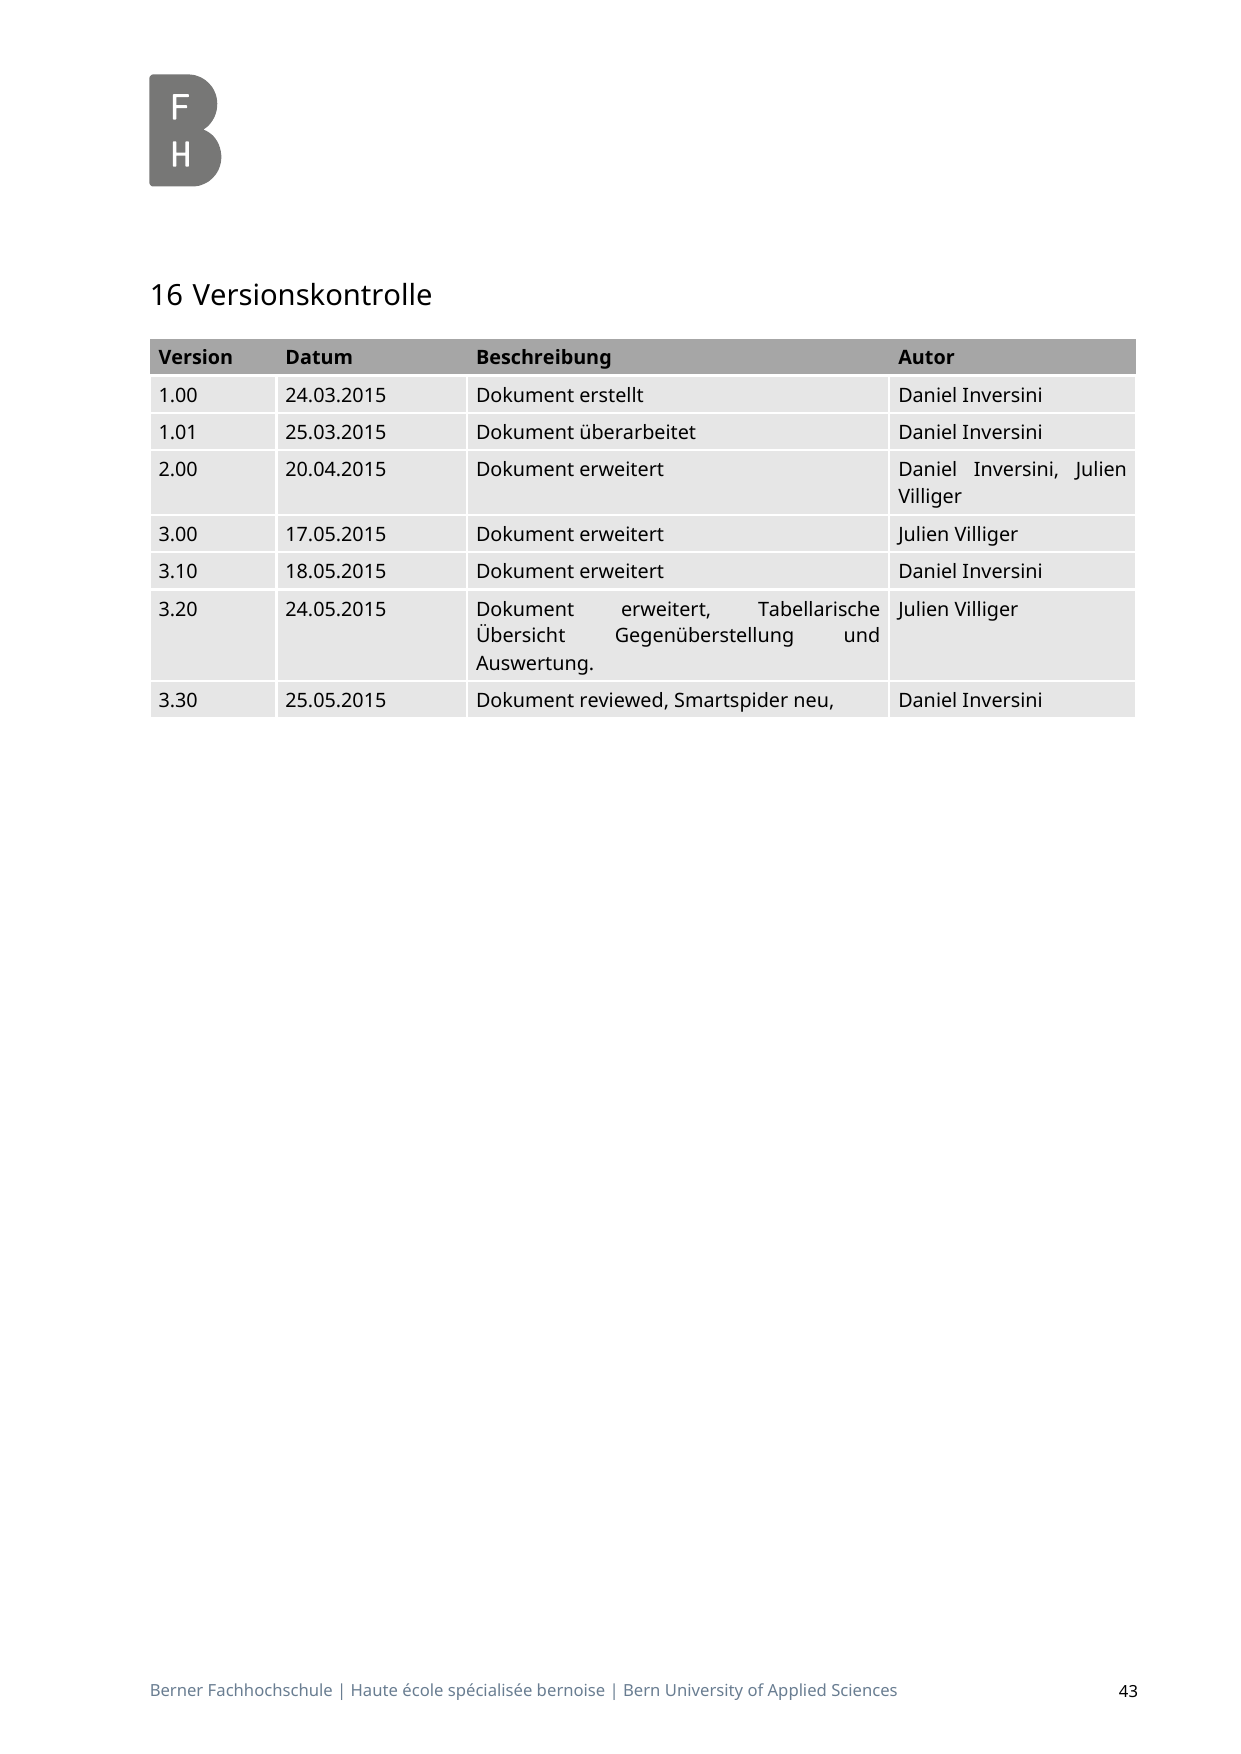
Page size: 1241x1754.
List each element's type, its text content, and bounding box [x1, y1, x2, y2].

table_header Beschreibung [467, 339, 889, 374]
table_cell 1.01 [151, 414, 275, 449]
table_cell Daniel Inversini [890, 682, 1135, 717]
subtitle Versionskontrolle [149, 274, 1136, 314]
table_cell Dokument erstellt [468, 377, 888, 412]
table_cell 25.03.2015 [278, 414, 466, 449]
table_cell 20.04.2015 [278, 451, 466, 514]
table_cell 3.10 [151, 553, 275, 588]
table_cell Julien Villiger [890, 591, 1135, 680]
table_header Version [150, 339, 276, 374]
table_cell Julien Villiger [890, 516, 1135, 551]
table_cell 24.05.2015 [278, 591, 466, 680]
table_cell 2.00 [151, 451, 275, 514]
table_header Datum [276, 339, 467, 374]
table_cell Dokument erweitert [468, 516, 888, 551]
table_cell 3.00 [151, 516, 275, 551]
table_cell Daniel Inversini [890, 377, 1135, 412]
table_cell Dokument erweitert [468, 553, 888, 588]
table_cell 24.03.2015 [278, 377, 466, 412]
table_cell 3.20 [151, 591, 275, 680]
table_cell 1.00 [151, 377, 275, 412]
table_cell Dokument reviewed, Smartspider neu, [468, 682, 888, 717]
table_cell Dokument erweitert [468, 451, 888, 514]
table_cell Daniel Inversini [890, 553, 1135, 588]
table_cell 25.05.2015 [278, 682, 466, 717]
table_cell Daniel Inversini, Julien Villiger [890, 451, 1135, 514]
table_cell Daniel Inversini [890, 414, 1135, 449]
table_cell 3.30 [151, 682, 275, 717]
table_cell 18.05.2015 [278, 553, 466, 588]
table_cell Dokument erweitert, Tabellarische Übersicht Gegenüberstellung und Auswertung. [468, 591, 888, 680]
table_header Autor [889, 339, 1136, 374]
table_cell 17.05.2015 [278, 516, 466, 551]
table_cell Dokument überarbeitet [468, 414, 888, 449]
